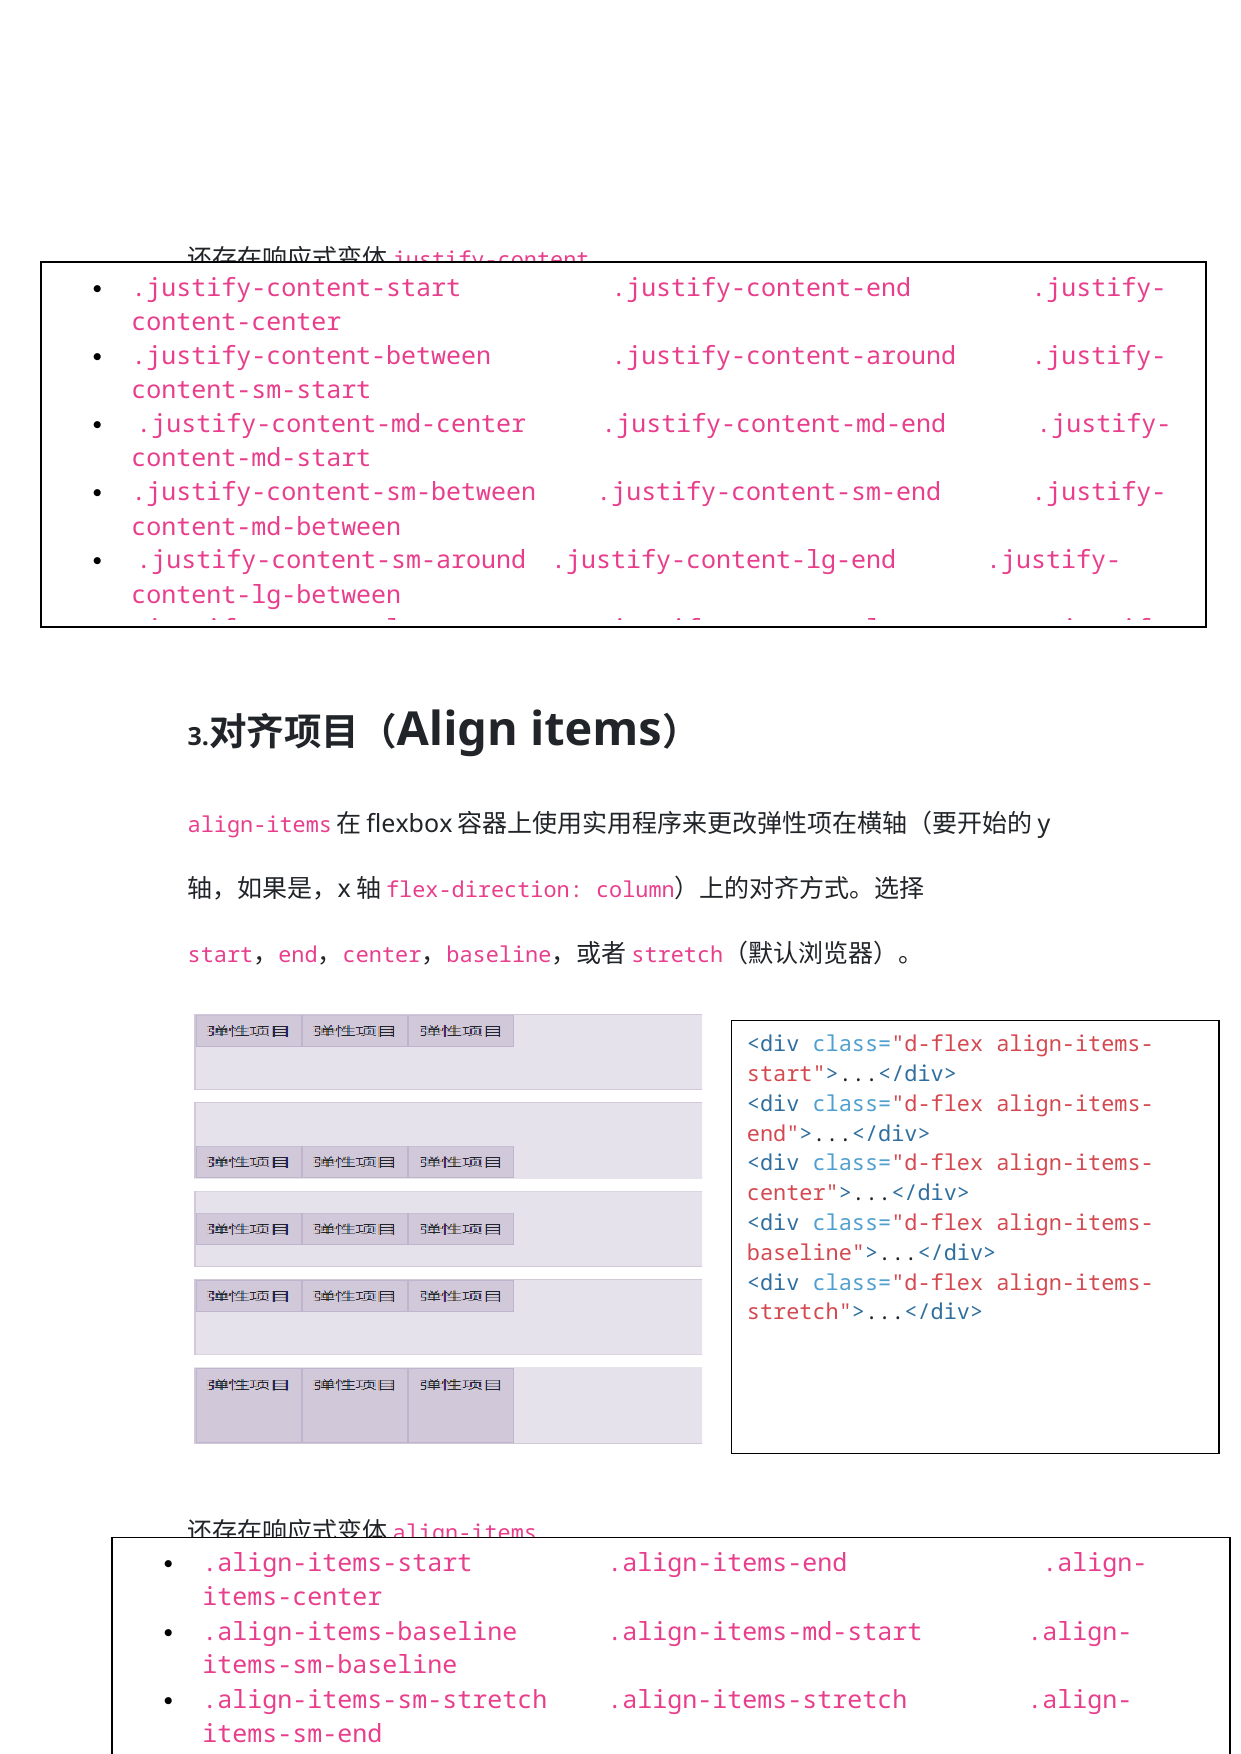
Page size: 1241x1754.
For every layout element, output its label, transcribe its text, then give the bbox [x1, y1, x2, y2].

list 还存在响应式变体justify-content。 [187, 224, 1053, 261]
picture [187, 1012, 703, 1451]
list 还存在响应式变体align-items [187, 1497, 1053, 1537]
subtitle 3.对齐项目（Align items） [187, 694, 1053, 759]
text align-items在flexbox容器上使用实用程序来更改弹性项在横轴（要开始的y轴，如果是，x轴flex-direction: column）上的对齐方式。选择start，end，center，baseline，或者stretch（默认浏览器）。 [187, 789, 1053, 984]
